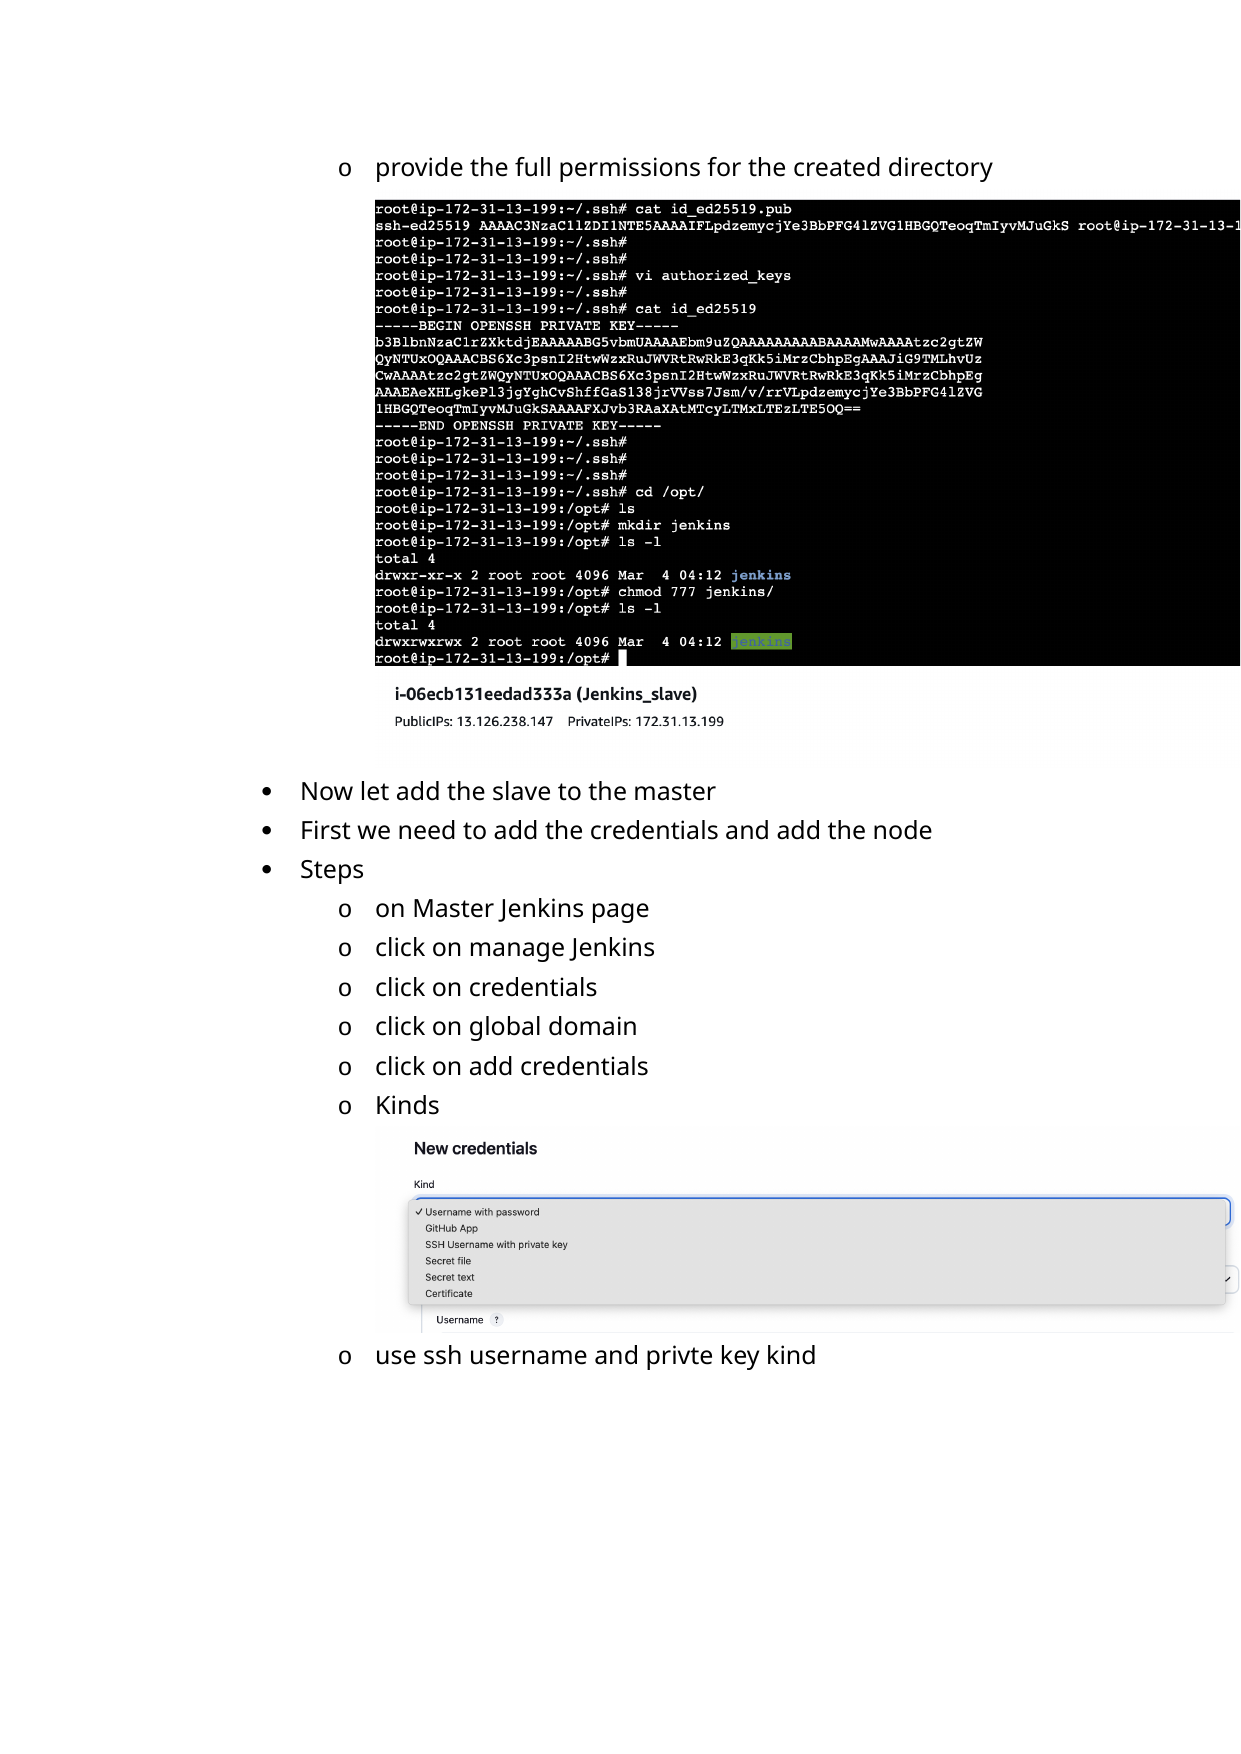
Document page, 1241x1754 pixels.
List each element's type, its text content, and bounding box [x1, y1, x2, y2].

list Now let add the slave to the master [262, 773, 1090, 807]
list Steps [262, 851, 1090, 886]
list on Master Jenkins page [337, 891, 1090, 925]
list click on credentials [337, 969, 1090, 1004]
list click on add credentials [337, 1048, 1090, 1082]
list click on global domain [337, 1009, 1090, 1043]
list First we need to add the credentials and add the node [262, 812, 1090, 846]
picture [375, 189, 1241, 768]
list use ssh username and privte key kind [337, 1337, 1090, 1372]
picture [375, 1126, 1241, 1333]
list click on manage Jenkins [337, 930, 1090, 964]
